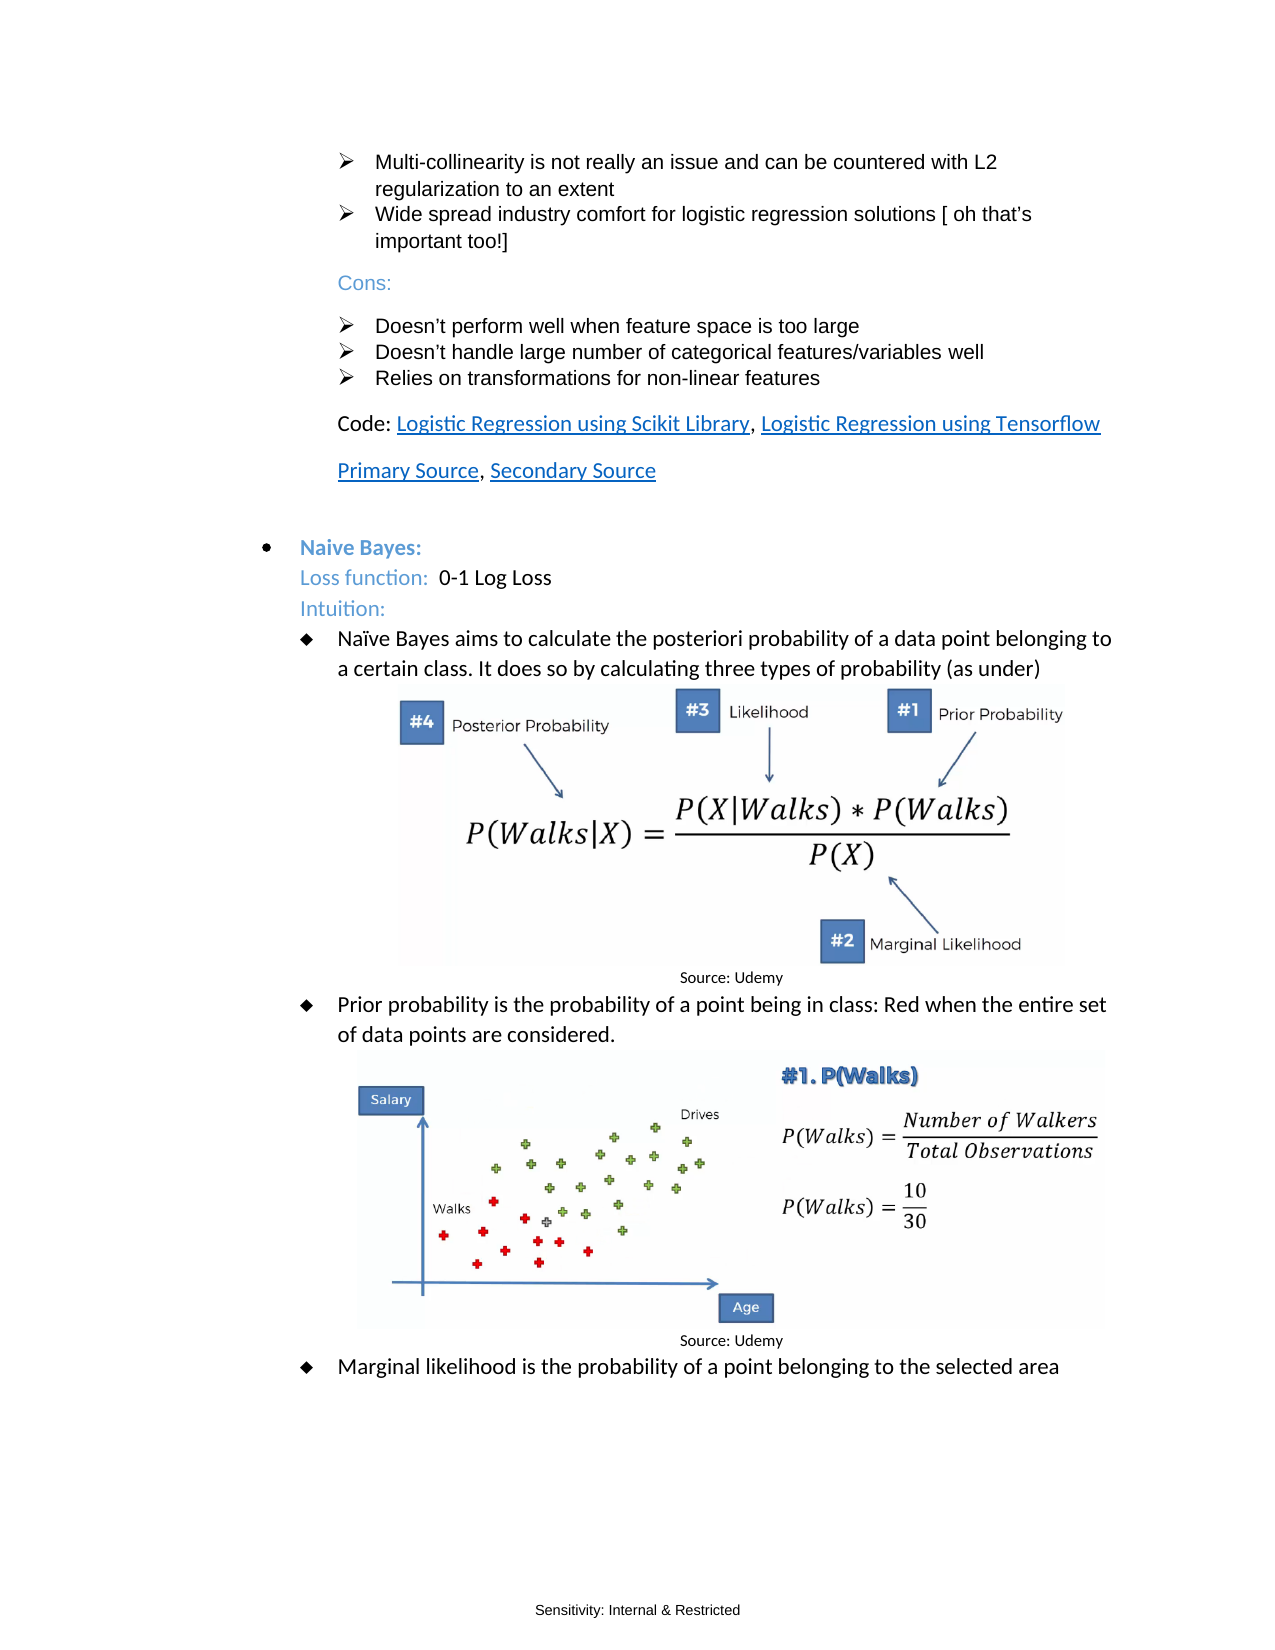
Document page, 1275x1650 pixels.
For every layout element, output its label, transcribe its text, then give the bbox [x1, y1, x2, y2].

list Multi-collinearity is not really an issue and can be countered with L2 regularization to an extent [337, 150, 1125, 200]
text Cons: [337, 271, 1125, 295]
list Source: Udemy [337, 968, 1125, 988]
list Doesn’t perform well when feature space is too large [337, 313, 1125, 338]
list Naïve Bayes aims to calculate the posteriori probability of a data point belonging to a certain class. It does so by calculating three types of probability (as under) [300, 624, 1125, 682]
list Doesn’t handle large number of categorical features/variables well [337, 340, 1125, 364]
list Loss function: 0-1 Log Loss [300, 563, 1125, 591]
list Wide spread industry comfort for logistic regression solutions [ oh that’s important too!] [337, 202, 1125, 252]
list Prior probability is the probability of a point being in class: Red when the entire set of data points are considered. [300, 990, 1125, 1048]
list Naive Bayes: [262, 533, 1125, 561]
text Primary Source, Secondary Source [337, 456, 1125, 484]
text Code: Logistic Regression using Scikit Library, Logistic Regression using Tensorflow [337, 409, 1125, 437]
list Source: Udemy [337, 1330, 1125, 1351]
picture [357, 1050, 1106, 1329]
list Relies on transformations for non-linear features [337, 366, 1125, 391]
picture [397, 684, 1065, 966]
list Intuition: [300, 594, 1125, 622]
list Marginal likelihood is the probability of a point belonging to the selected area [300, 1352, 1125, 1380]
